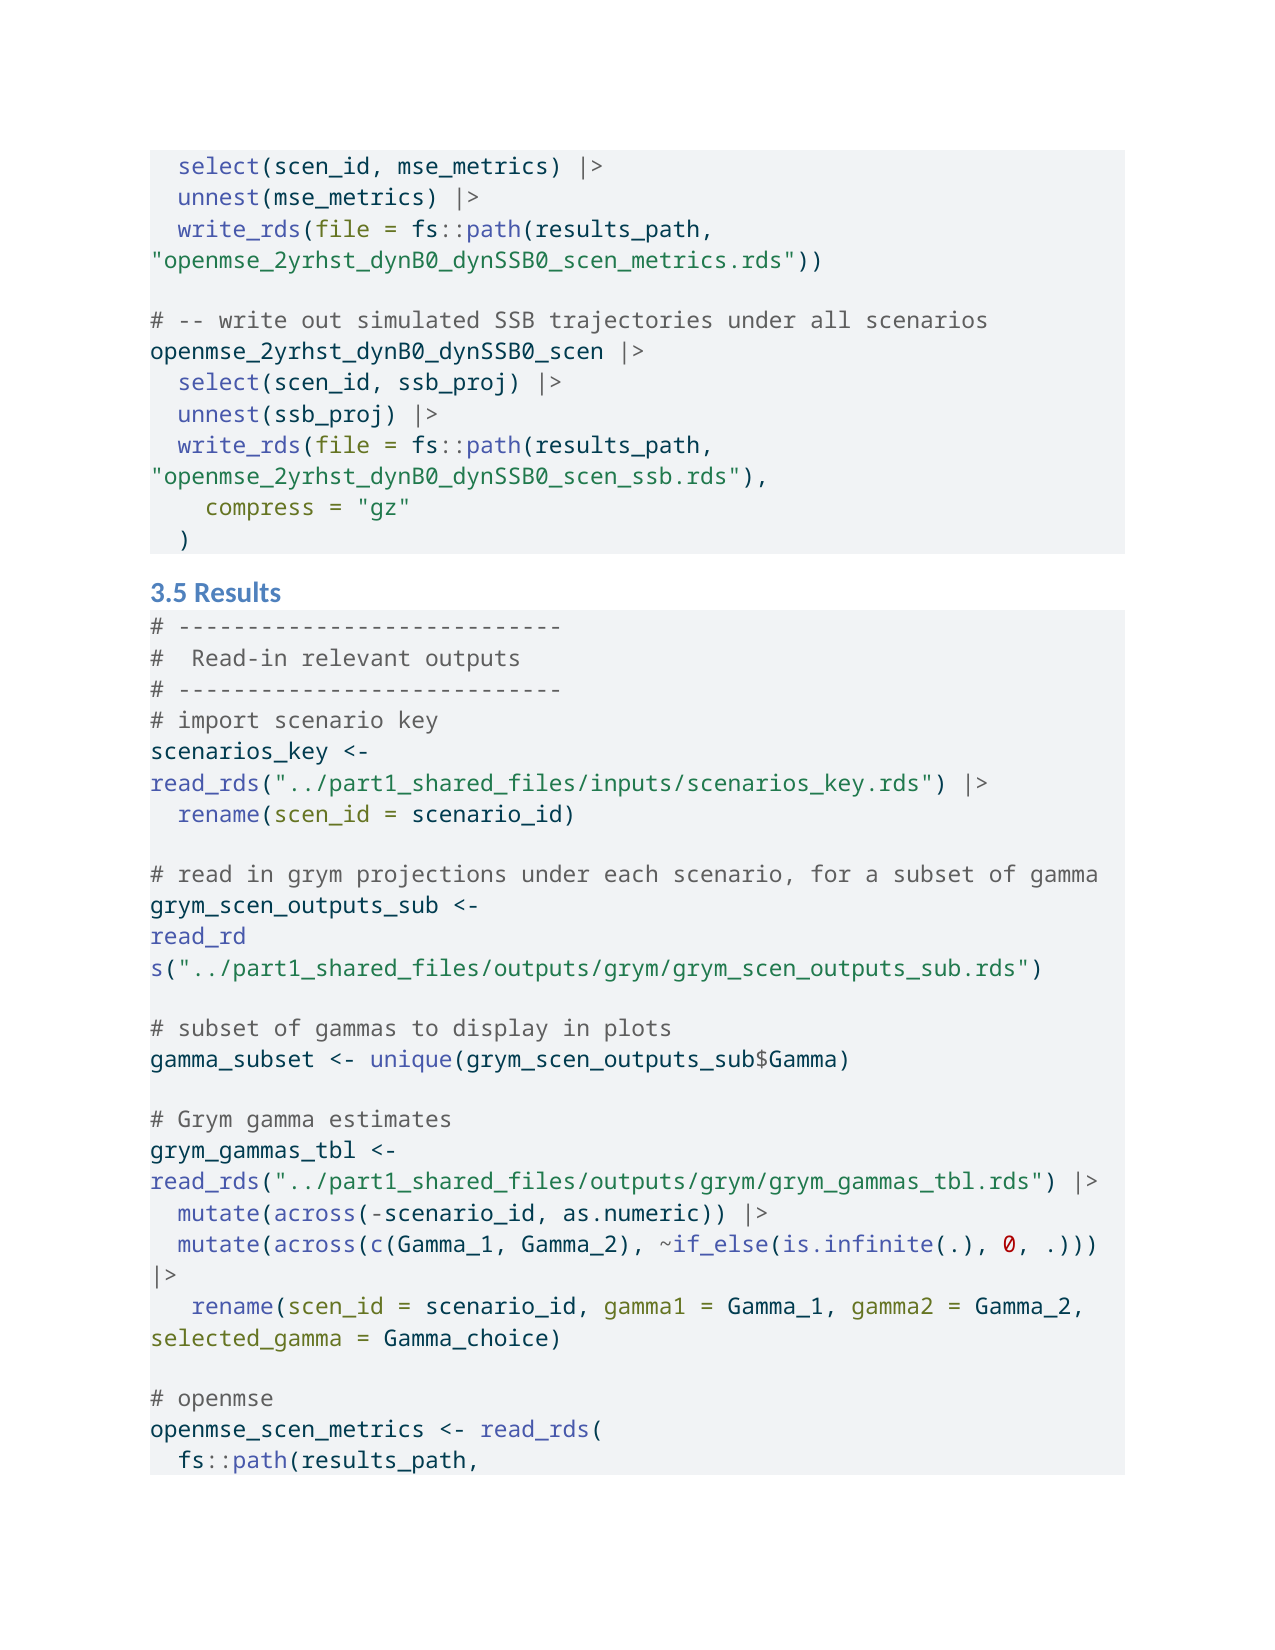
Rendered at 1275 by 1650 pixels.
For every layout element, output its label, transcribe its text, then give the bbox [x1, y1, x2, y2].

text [150, 610, 1125, 1475]
subtitle 3.5 Results [150, 574, 1125, 610]
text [150, 150, 1125, 554]
